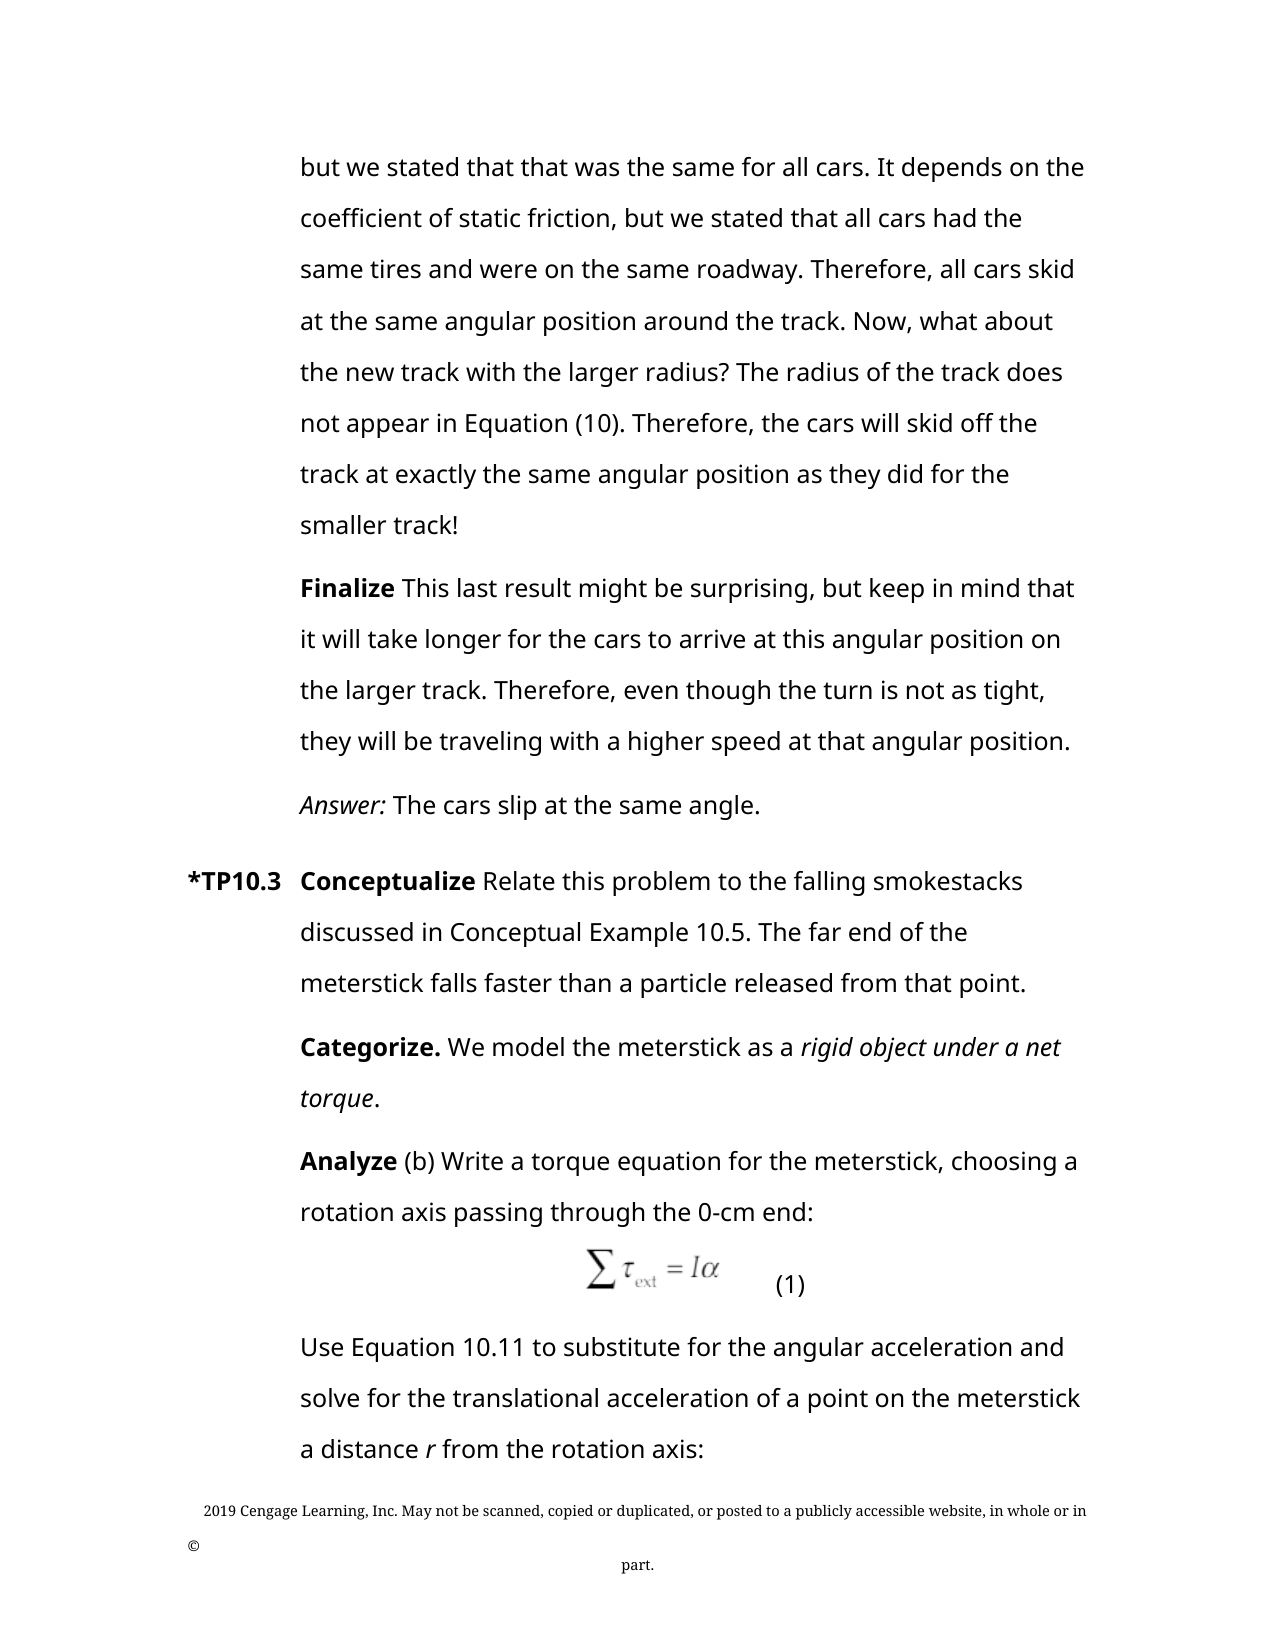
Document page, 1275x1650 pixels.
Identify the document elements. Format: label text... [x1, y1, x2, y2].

text *TP10.3 Conceptualize Relate this problem to the falling smokestacks discussed in Conceptual Example 10.5. The far end of the meterstick falls faster than a particle released from that point. [187, 863, 1087, 1000]
text Categorize. We model the meterstick as a rigid object under a net torque. [300, 1029, 1087, 1114]
text (1) [300, 1246, 1087, 1301]
text Answer: The cars slip at the same angle. [300, 787, 1087, 822]
text Analyze (b) Write a torque equation for the meterstick, choosing a rotation axis passing through the 0-cm end: [300, 1144, 1087, 1229]
text Finalize This last result might be surprising, but keep in mind that it will take longer for the cars to arrive at this angular position on the larger track. Therefore, even though the turn is not as tight, they will be traveling with a higher speed at that angular position. [300, 571, 1087, 758]
text Use Equation 10.11 to substitute for the angular acceleration and solve for the translational acceleration of a point on the meterstick a distance r from the rotation axis: [300, 1330, 1087, 1466]
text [300, 150, 1087, 541]
